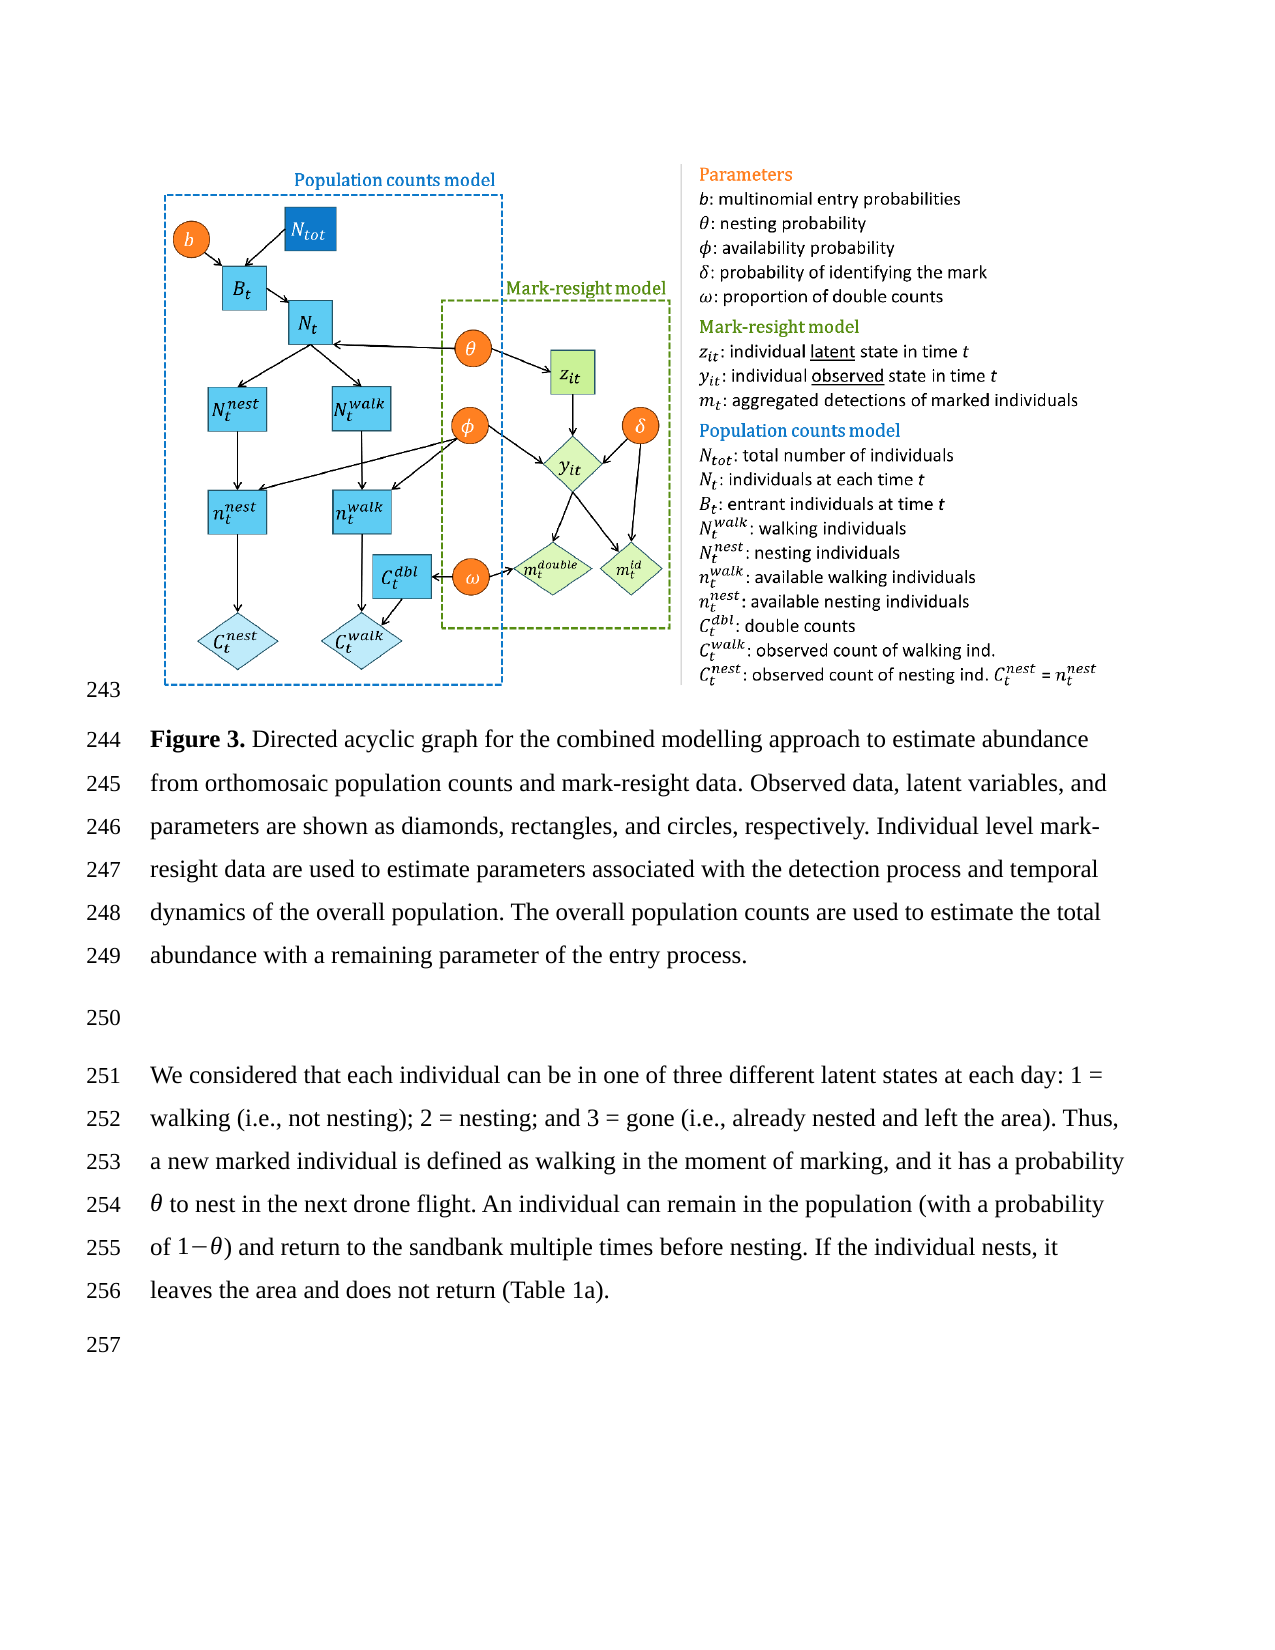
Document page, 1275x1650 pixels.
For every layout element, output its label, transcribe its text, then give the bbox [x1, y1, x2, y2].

picture [150, 150, 1124, 698]
text Figure 3. Directed acyclic graph for the combined modelling approach to estimate abundance from orthomosaic population counts and mark-resight data. Observed data, latent variables, and parameters are shown as diamonds, rectangles, and circles, respectively. Individual level mark-resight data are used to estimate parameters associated with the detection process and temporal dynamics of the overall population. The overall population counts are used to estimate the total abundance with a remaining parameter of the entry process. [150, 724, 1125, 969]
text We considered that each individual can be in one of three different latent states at each day: 1 = walking (i.e., not nesting); 2 = nesting; and 3 = gone (i.e., already nested and left the area). Thus, a new marked individual is defined as walking in the moment of marking, and it has a probability to nest in the next drone flight. An individual can remain in the population (with a probability of ) and return to the sandbank multiple times before nesting. If the individual nests, it leaves the area and does not return (Table 1a). [150, 1060, 1125, 1304]
